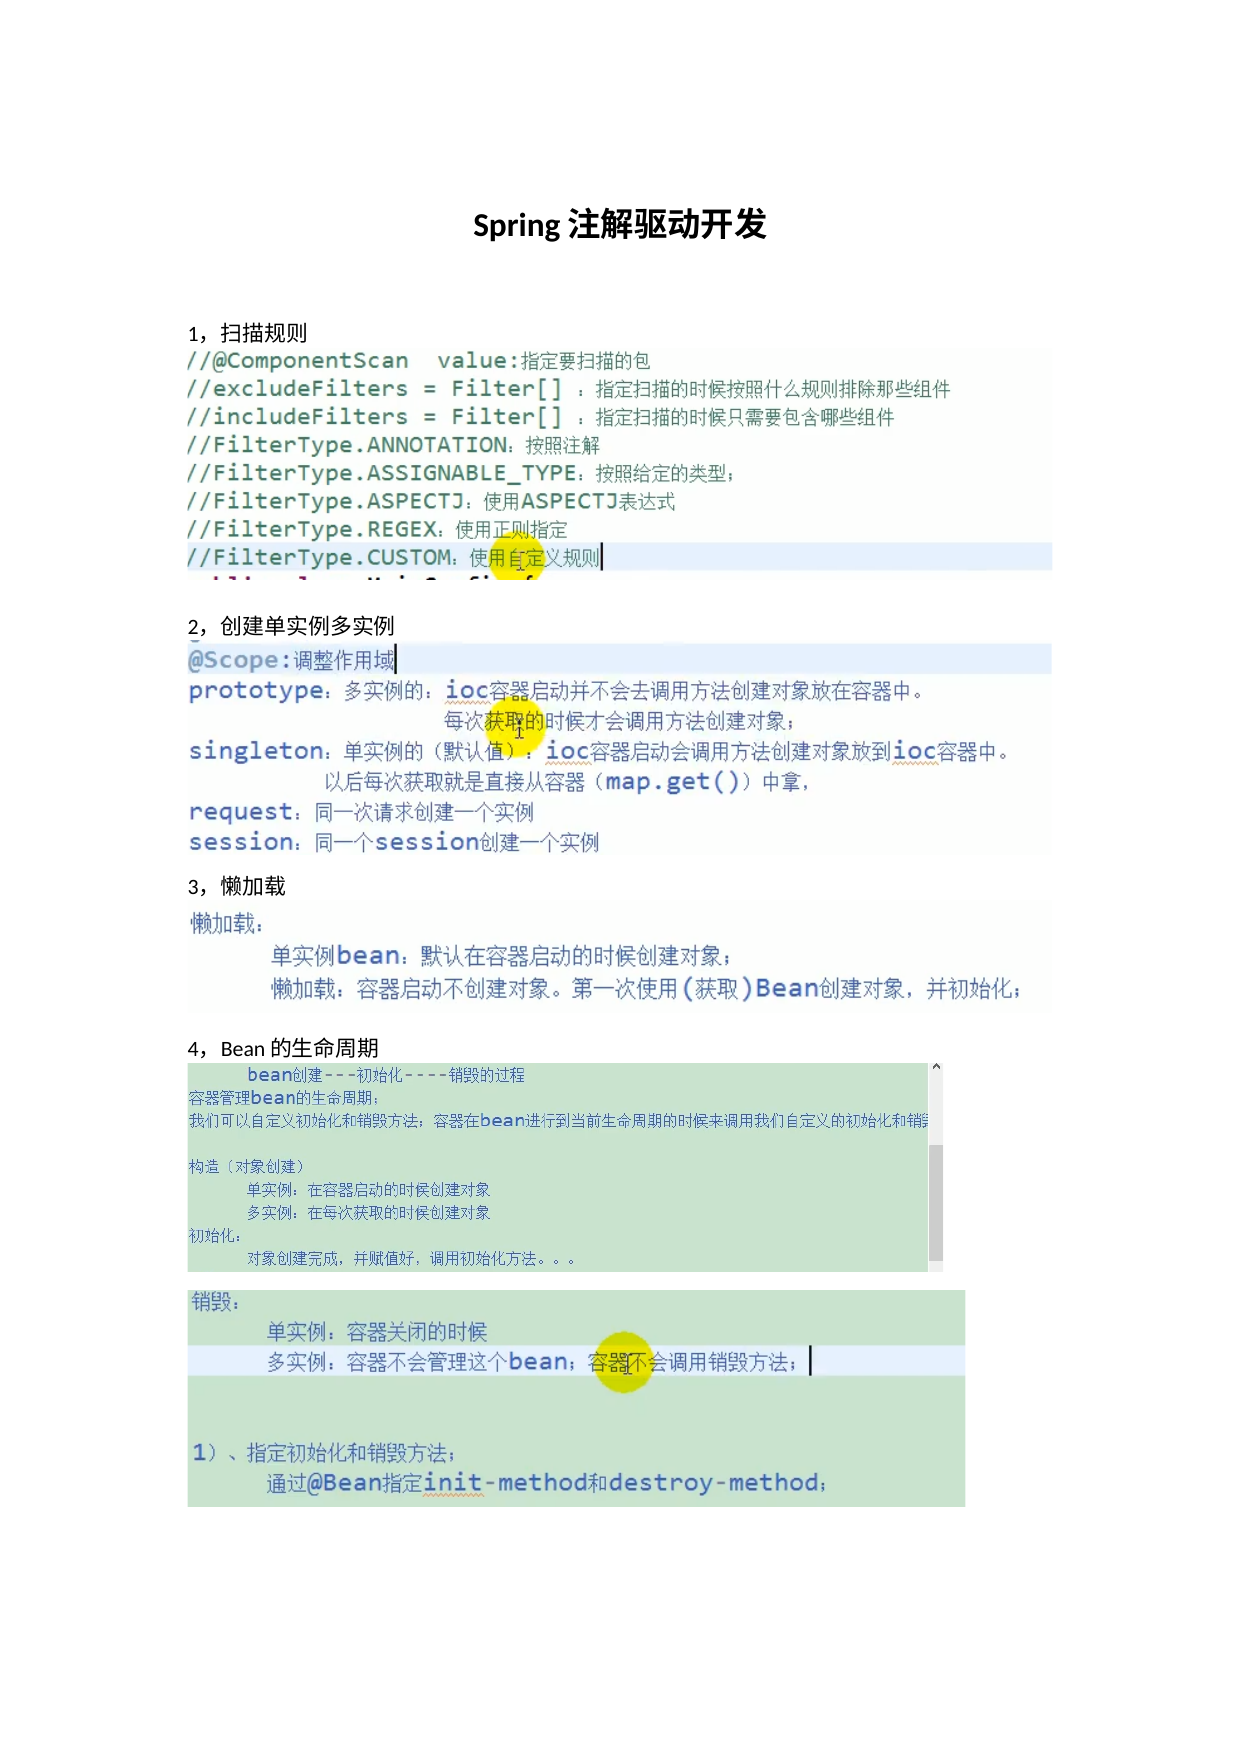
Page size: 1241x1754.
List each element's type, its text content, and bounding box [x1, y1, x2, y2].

list 创建单实例多实例 [187, 608, 1053, 641]
list Bean的生命周期 [187, 1031, 1053, 1063]
picture [187, 900, 1052, 1013]
picture [187, 1290, 966, 1507]
list 懒加载 [187, 868, 1053, 901]
list 扫描规则 [187, 316, 1053, 348]
picture [187, 1063, 944, 1272]
picture [187, 640, 1052, 855]
picture [187, 348, 1053, 580]
subtitle Spring注解驱动开发 [187, 189, 1053, 254]
